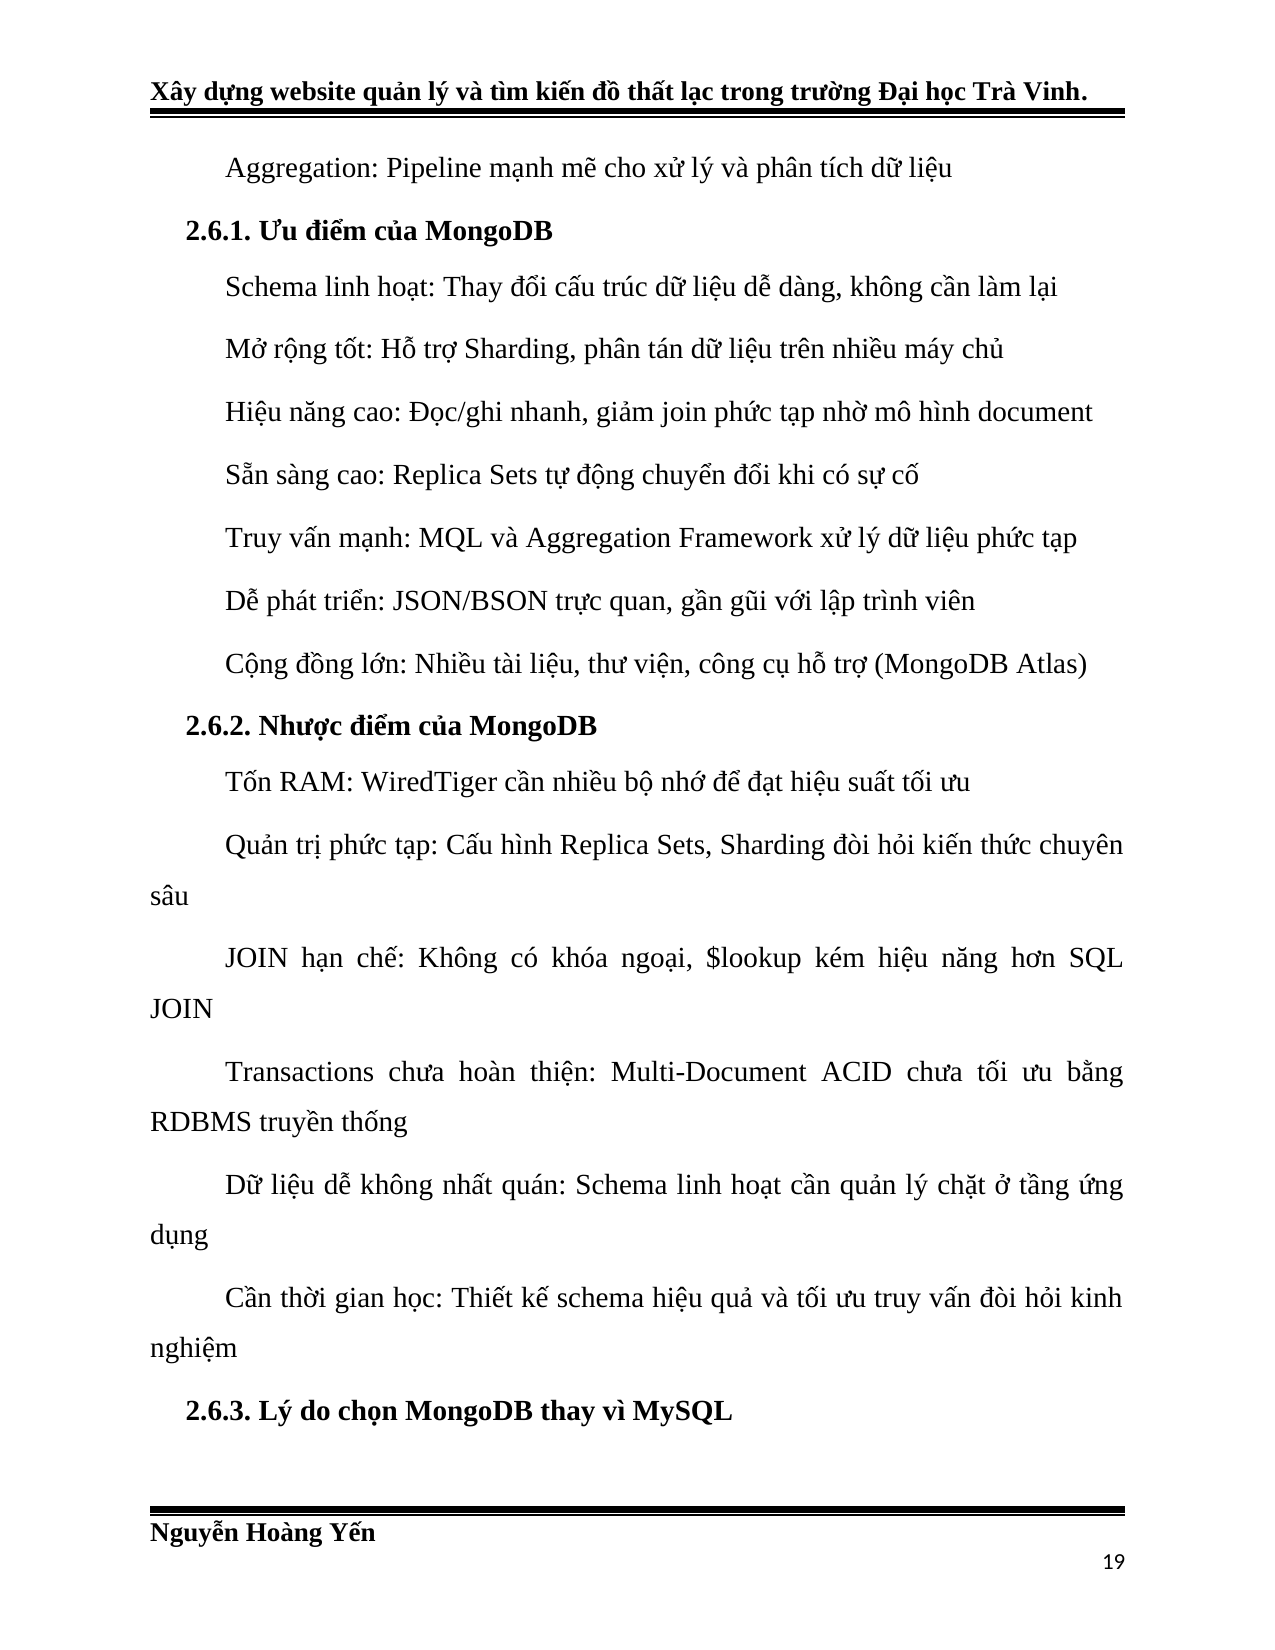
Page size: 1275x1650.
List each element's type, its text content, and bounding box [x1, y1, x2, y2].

text Dễ phát triển: JSON/BSON trực quan, gần gũi với lập trình viên [150, 583, 1125, 616]
text Mở rộng tốt: Hỗ trợ Sharding, phân tán dữ liệu trên nhiều máy chủ [150, 332, 1125, 365]
text Sẵn sàng cao: Replica Sets tự động chuyển đổi khi có sự cố [150, 457, 1125, 491]
text Hiệu năng cao: Đọc/ghi nhanh, giảm join phức tạp nhờ mô hình document [150, 394, 1125, 428]
text Lý do chọn MongoDB thay vì MySQL [185, 1393, 1125, 1427]
text Cộng đồng lớn: Nhiều tài liệu, thư viện, công cụ hỗ trợ (MongoDB Atlas) [150, 646, 1125, 679]
text Dữ liệu dễ không nhất quán: Schema linh hoạt cần quản lý chặt ở tầng ứng dụng [150, 1167, 1125, 1251]
text Quản trị phức tạp: Cấu hình Replica Sets, Sharding đòi hỏi kiến thức chuyên sâu [150, 827, 1125, 911]
text Transactions chưa hoàn thiện: Multi-Document ACID chưa tối ưu bằng RDBMS truyền thống [150, 1054, 1125, 1137]
text Cần thời gian học: Thiết kế schema hiệu quả và tối ưu truy vấn đòi hỏi kinh nghiệm [150, 1280, 1125, 1364]
text Ưu điểm của MongoDB [185, 213, 1125, 246]
text Schema linh hoạt: Thay đổi cấu trúc dữ liệu dễ dàng, không cần làm lại [150, 269, 1125, 302]
text Tốn RAM: WiredTiger cần nhiều bộ nhớ để đạt hiệu suất tối ưu [150, 764, 1125, 798]
text Aggregation: Pipeline mạnh mẽ cho xử lý và phân tích dữ liệu [150, 150, 1125, 183]
text Nhược điểm của MongoDB [185, 708, 1125, 742]
text JOIN hạn chế: Không có khóa ngoại, $lookup kém hiệu năng hơn SQL JOIN [150, 941, 1125, 1024]
text Truy vấn mạnh: MQL và Aggregation Framework xử lý dữ liệu phức tạp [150, 520, 1125, 554]
